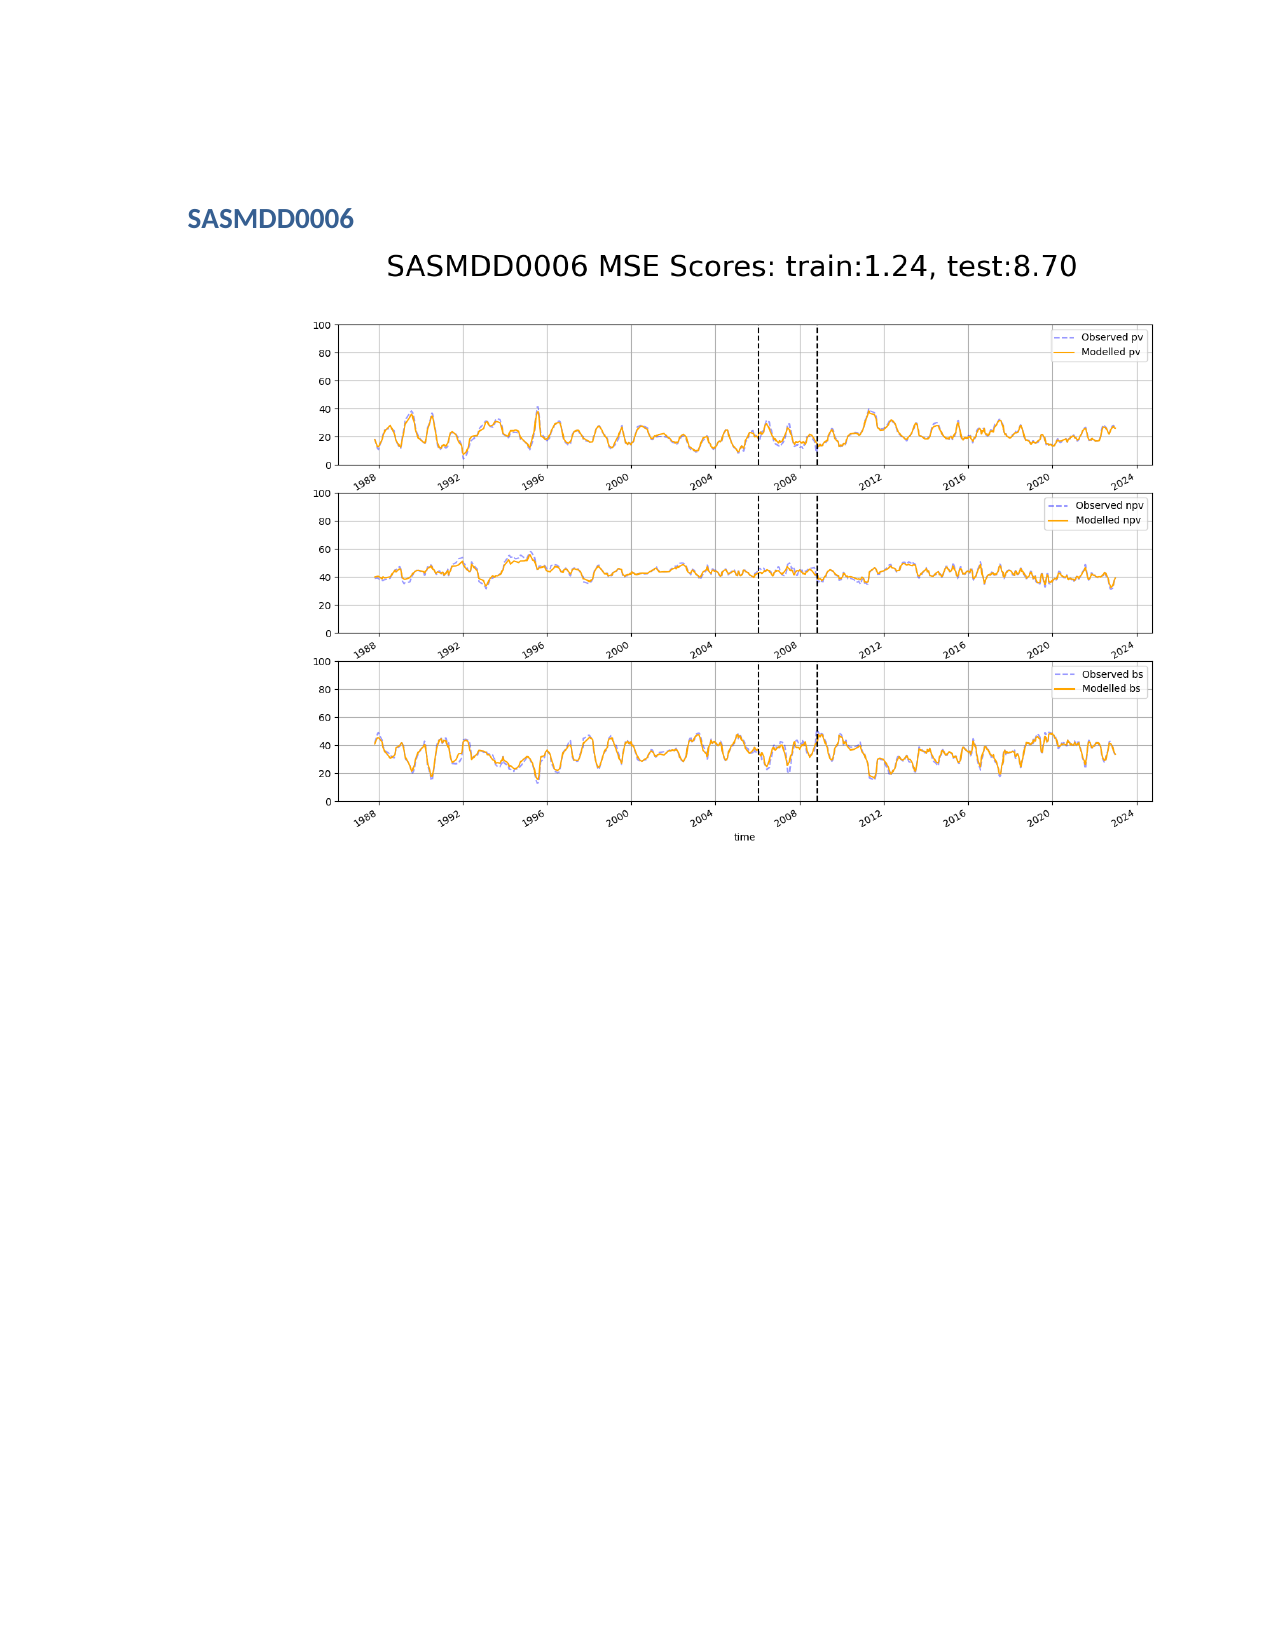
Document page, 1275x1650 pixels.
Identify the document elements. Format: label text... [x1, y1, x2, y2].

subtitle SASMDD0006 [187, 200, 1087, 236]
picture [206, 241, 1257, 941]
